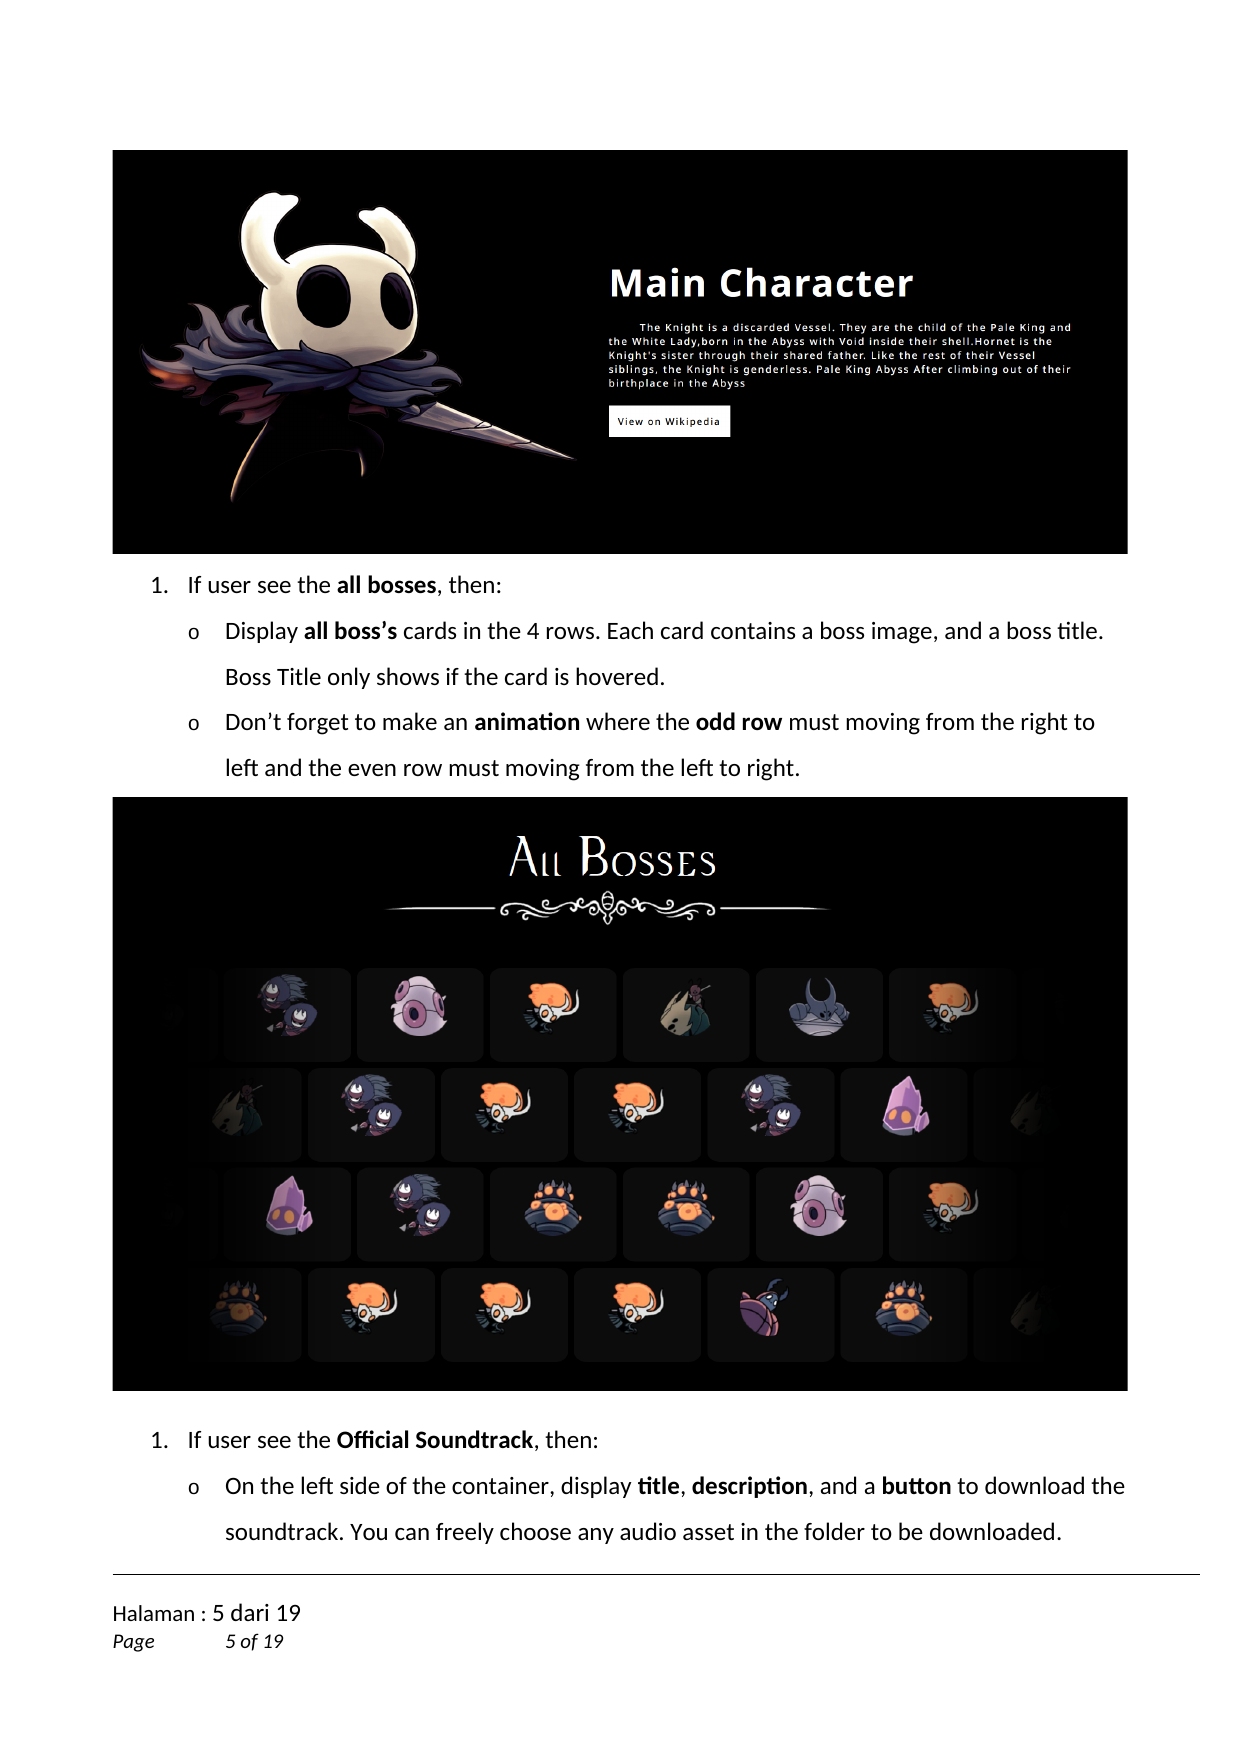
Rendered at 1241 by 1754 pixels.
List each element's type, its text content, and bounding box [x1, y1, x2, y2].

list If user see the all bosses, then: [150, 569, 1128, 600]
picture [112, 150, 1128, 554]
list Display all boss’s cards in the 4 rows. Each card contains a boss image, and a boss title. Boss Title only shows if the card is hovered. [187, 615, 1128, 691]
list On the left side of the container, display title, description, and a button to download the soundtrack. You can freely choose any audio asset in the folder to be downloaded. [187, 1470, 1128, 1546]
picture [112, 797, 1128, 1391]
list If user see the Official Soundtrack, then: [150, 1424, 1128, 1455]
list Don’t forget to make an animation where the odd row must moving from the right to left and the even row must moving from the left to right. [187, 706, 1128, 783]
